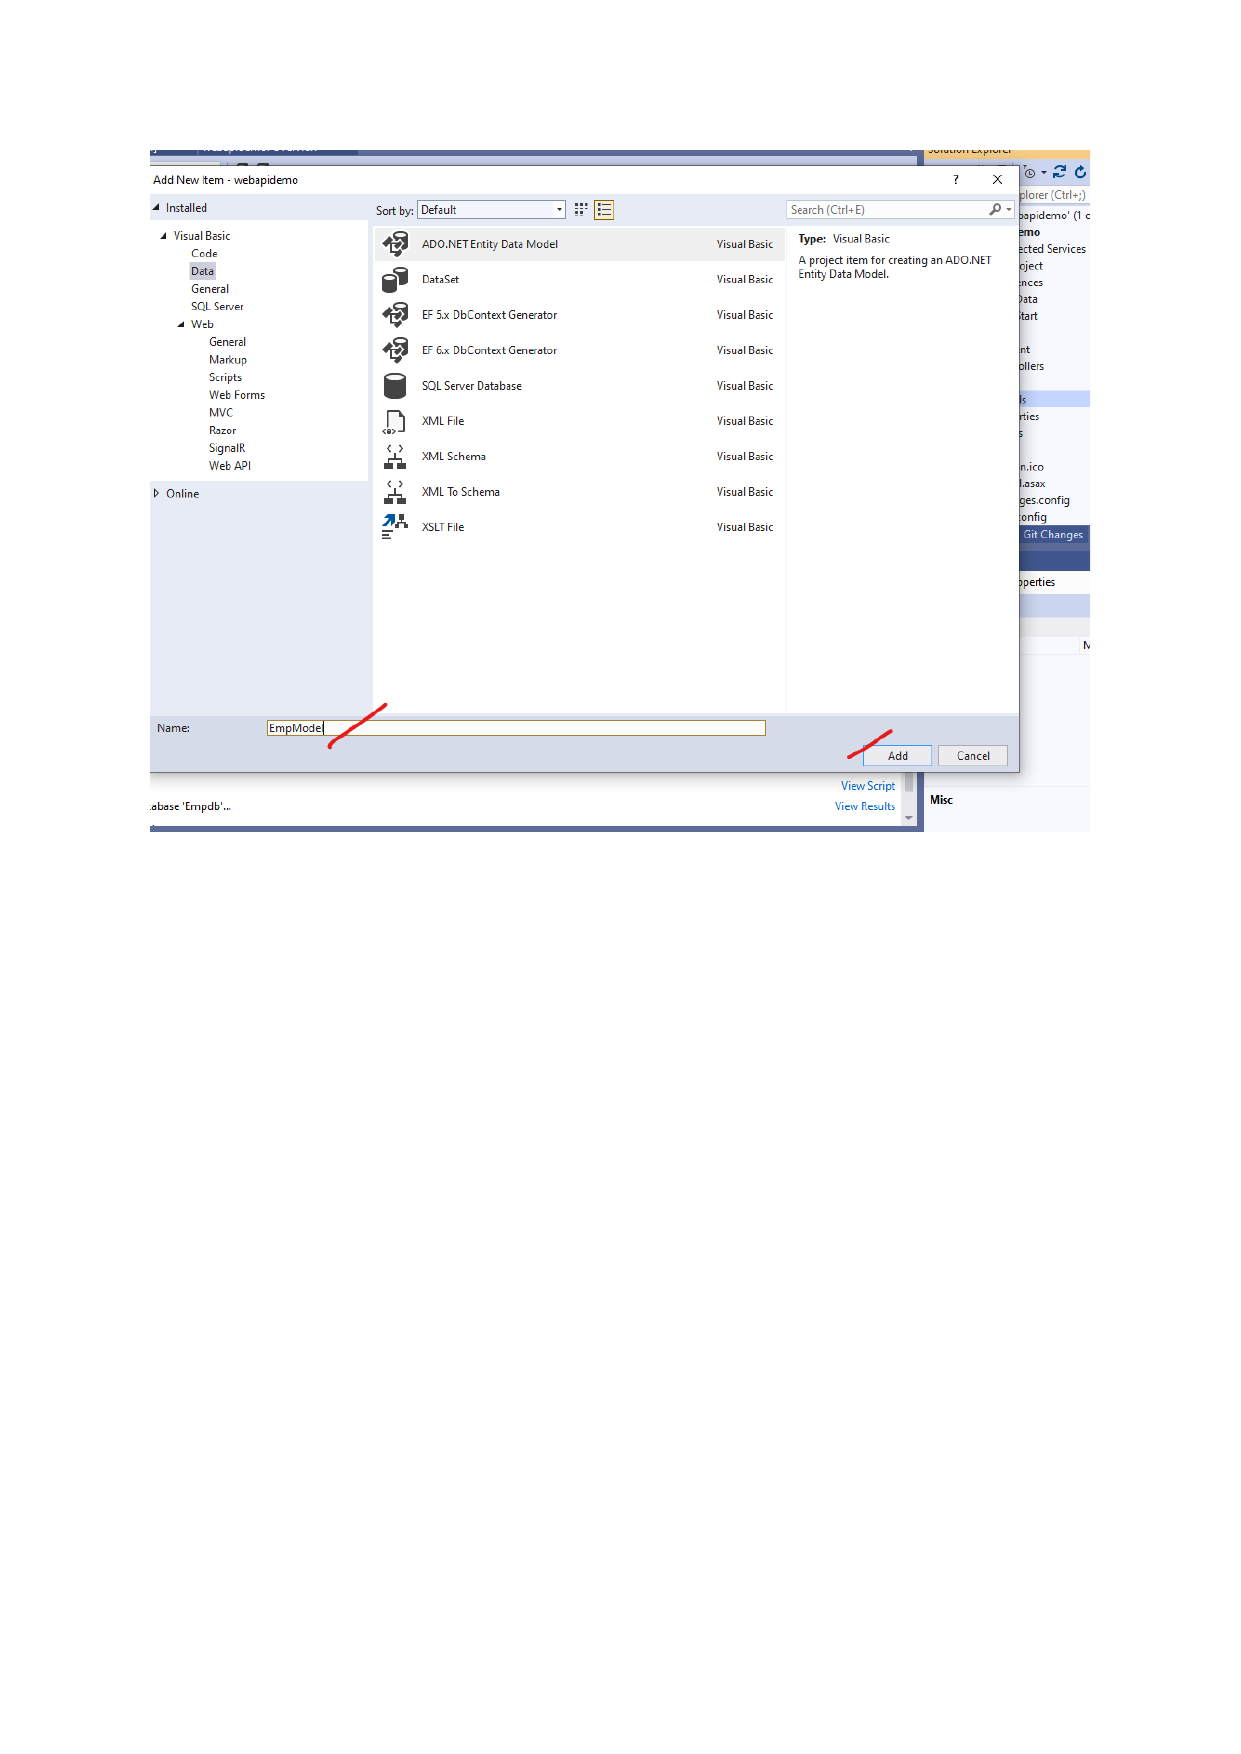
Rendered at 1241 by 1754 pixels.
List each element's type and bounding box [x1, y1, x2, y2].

picture [150, 150, 1091, 832]
